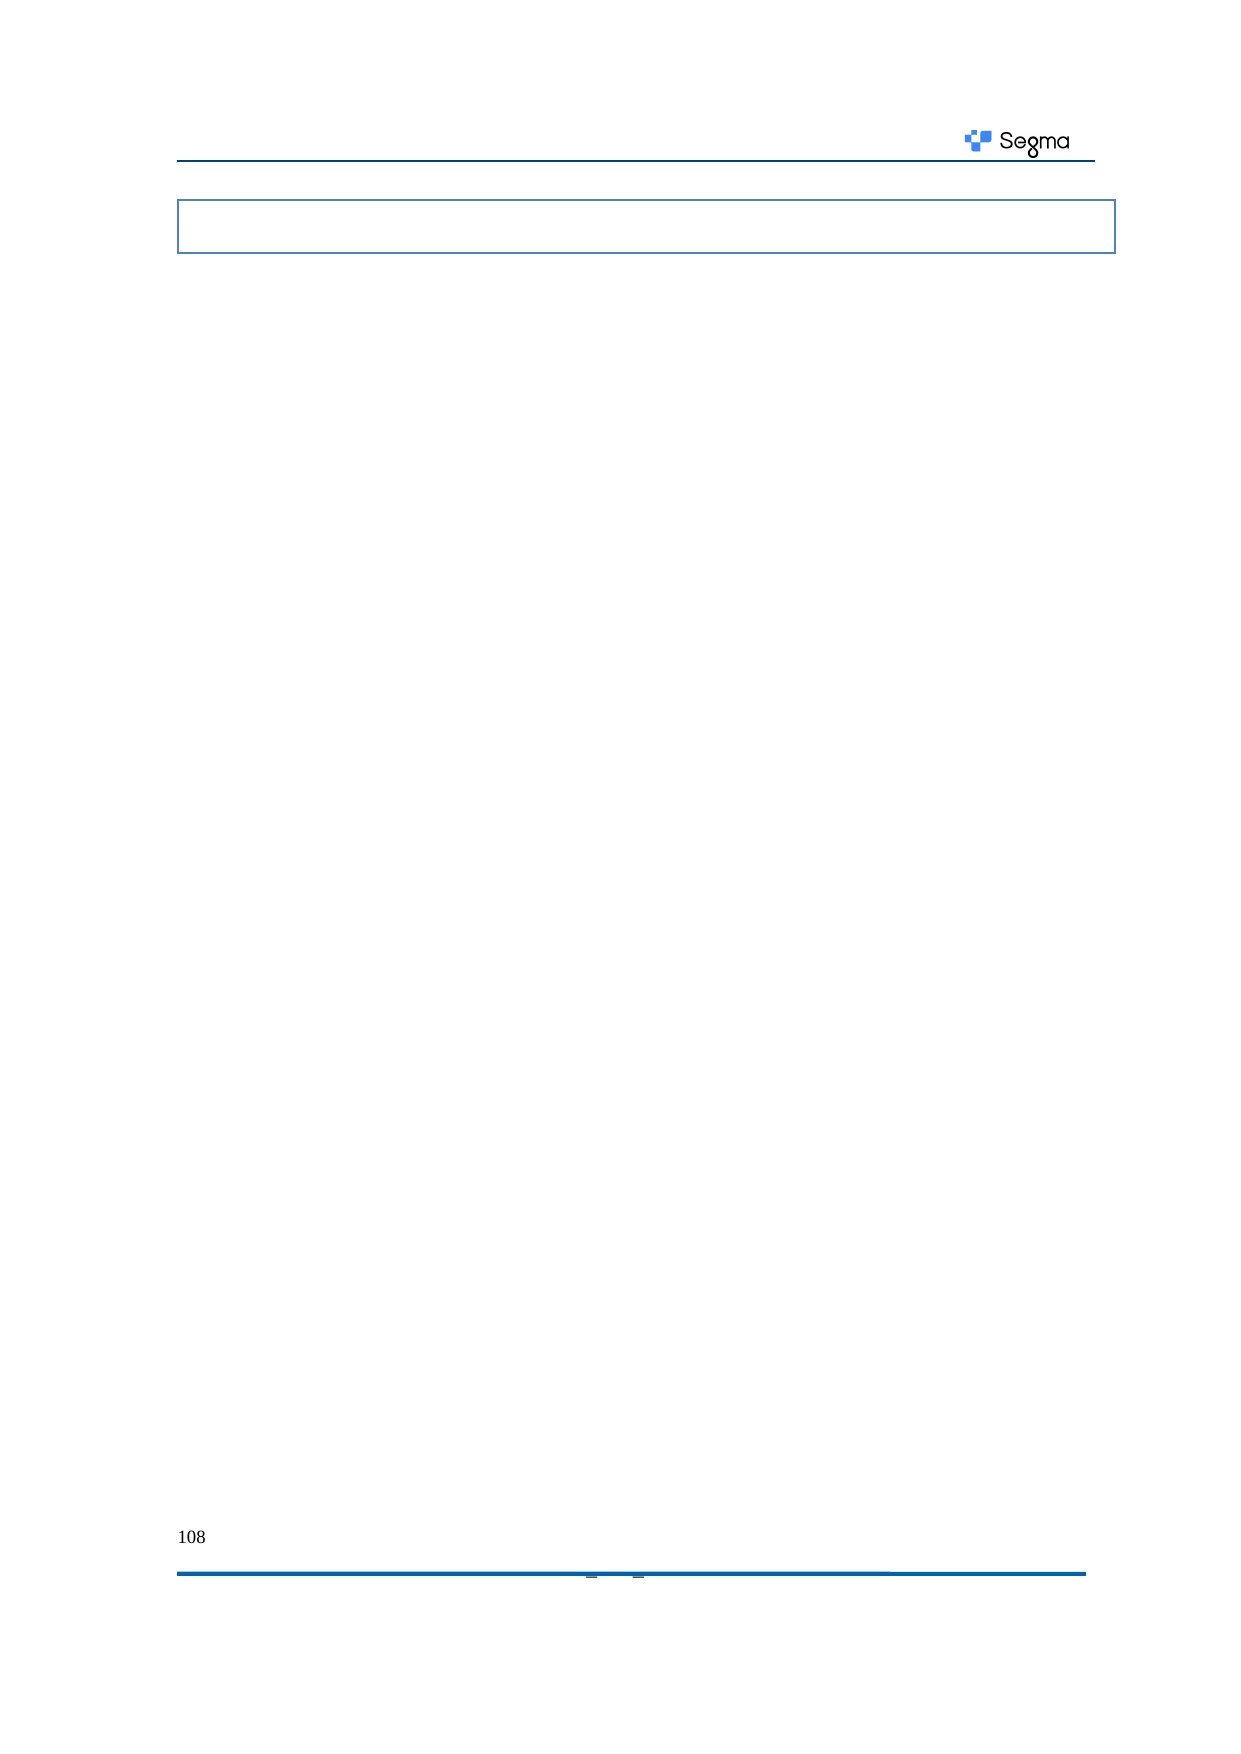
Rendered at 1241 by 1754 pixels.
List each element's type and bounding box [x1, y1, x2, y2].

table_cell [179, 201, 1114, 252]
picture [964, 130, 1069, 158]
